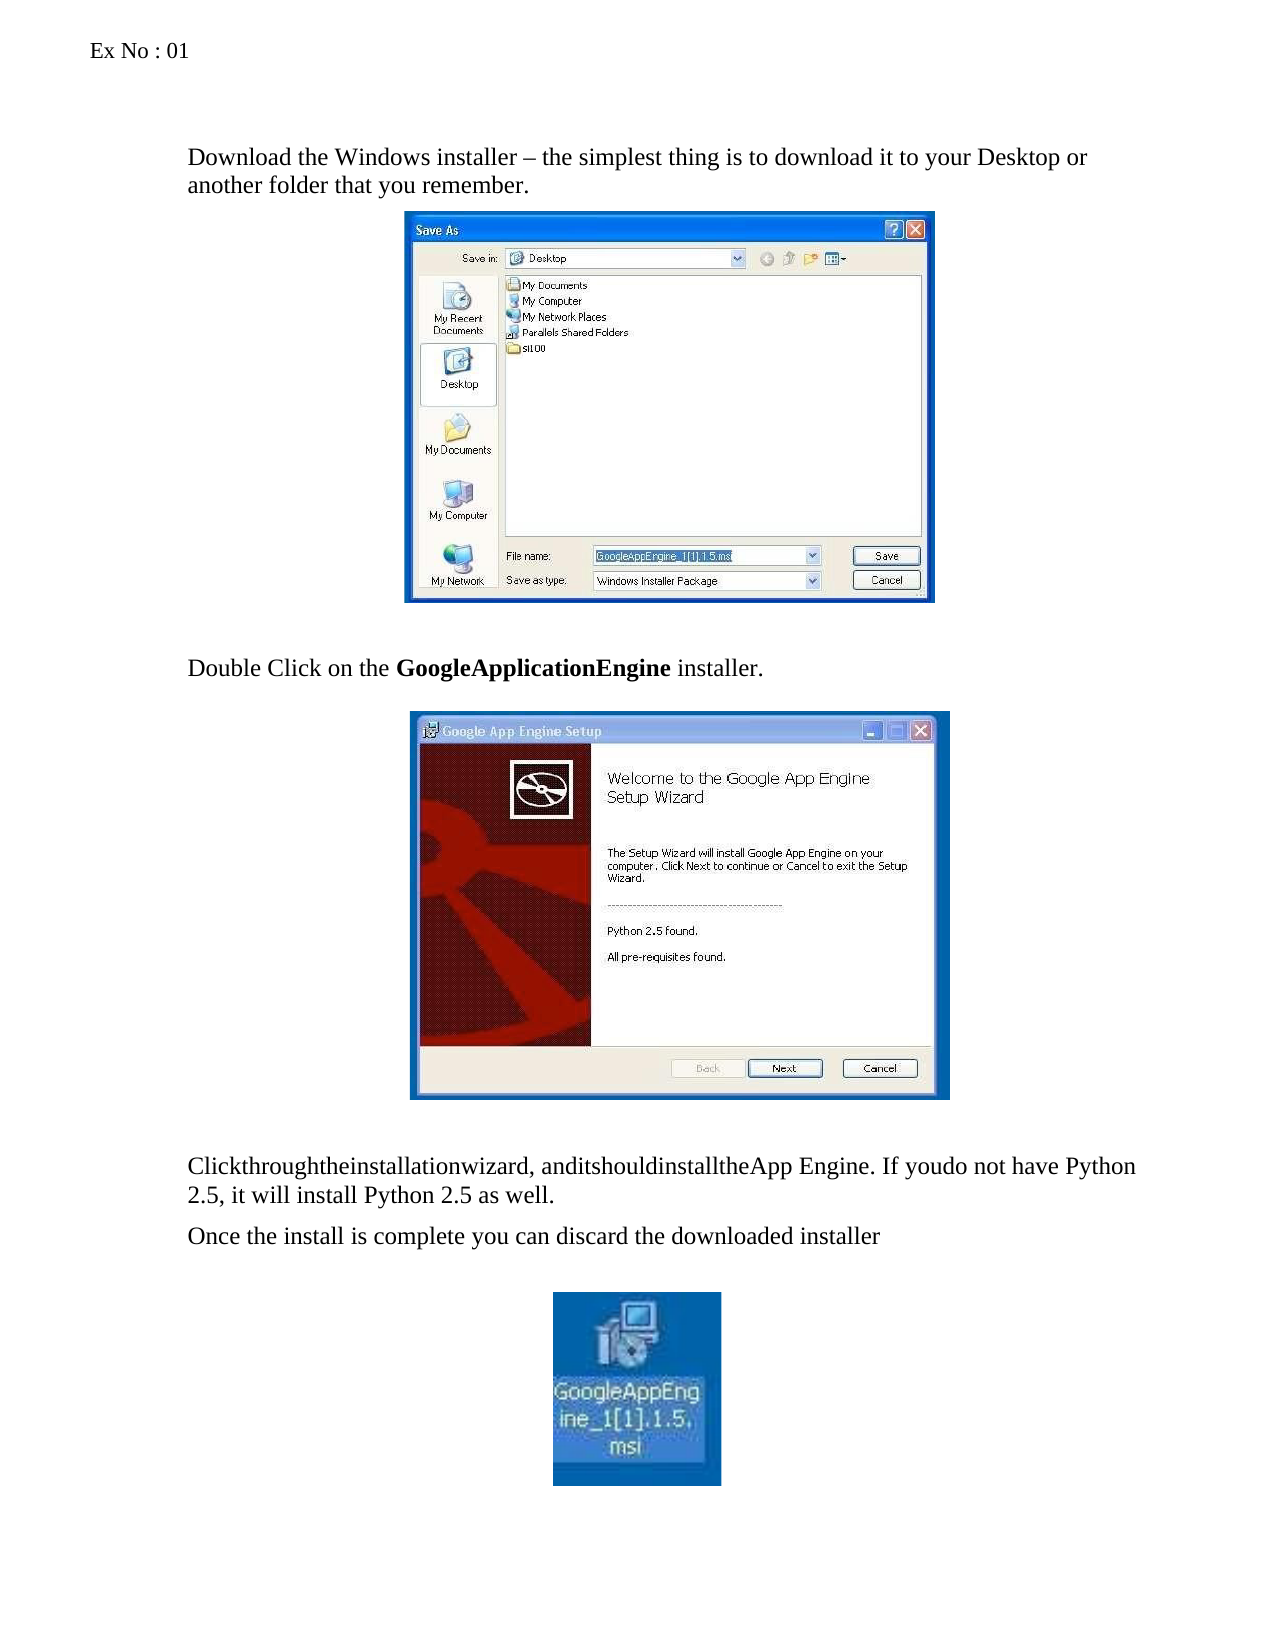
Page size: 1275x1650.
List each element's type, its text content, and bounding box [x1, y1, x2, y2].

text Double Click on the GoogleApplicationEngine installer. [187, 653, 1275, 682]
text Once the install is complete you can discard the downloaded installer [187, 1221, 1275, 1250]
picture [409, 711, 950, 1100]
picture [553, 1292, 722, 1486]
picture [404, 211, 935, 603]
text Clickthroughtheinstallationwizard, anditshouldinstalltheApp Engine. If youdo not have Python 2.5, it will install Python 2.5 as well. [187, 1151, 1168, 1209]
text Download the Windows installer – the simplest thing is to download it to your Desktop or another folder that you remember. [187, 142, 1125, 199]
